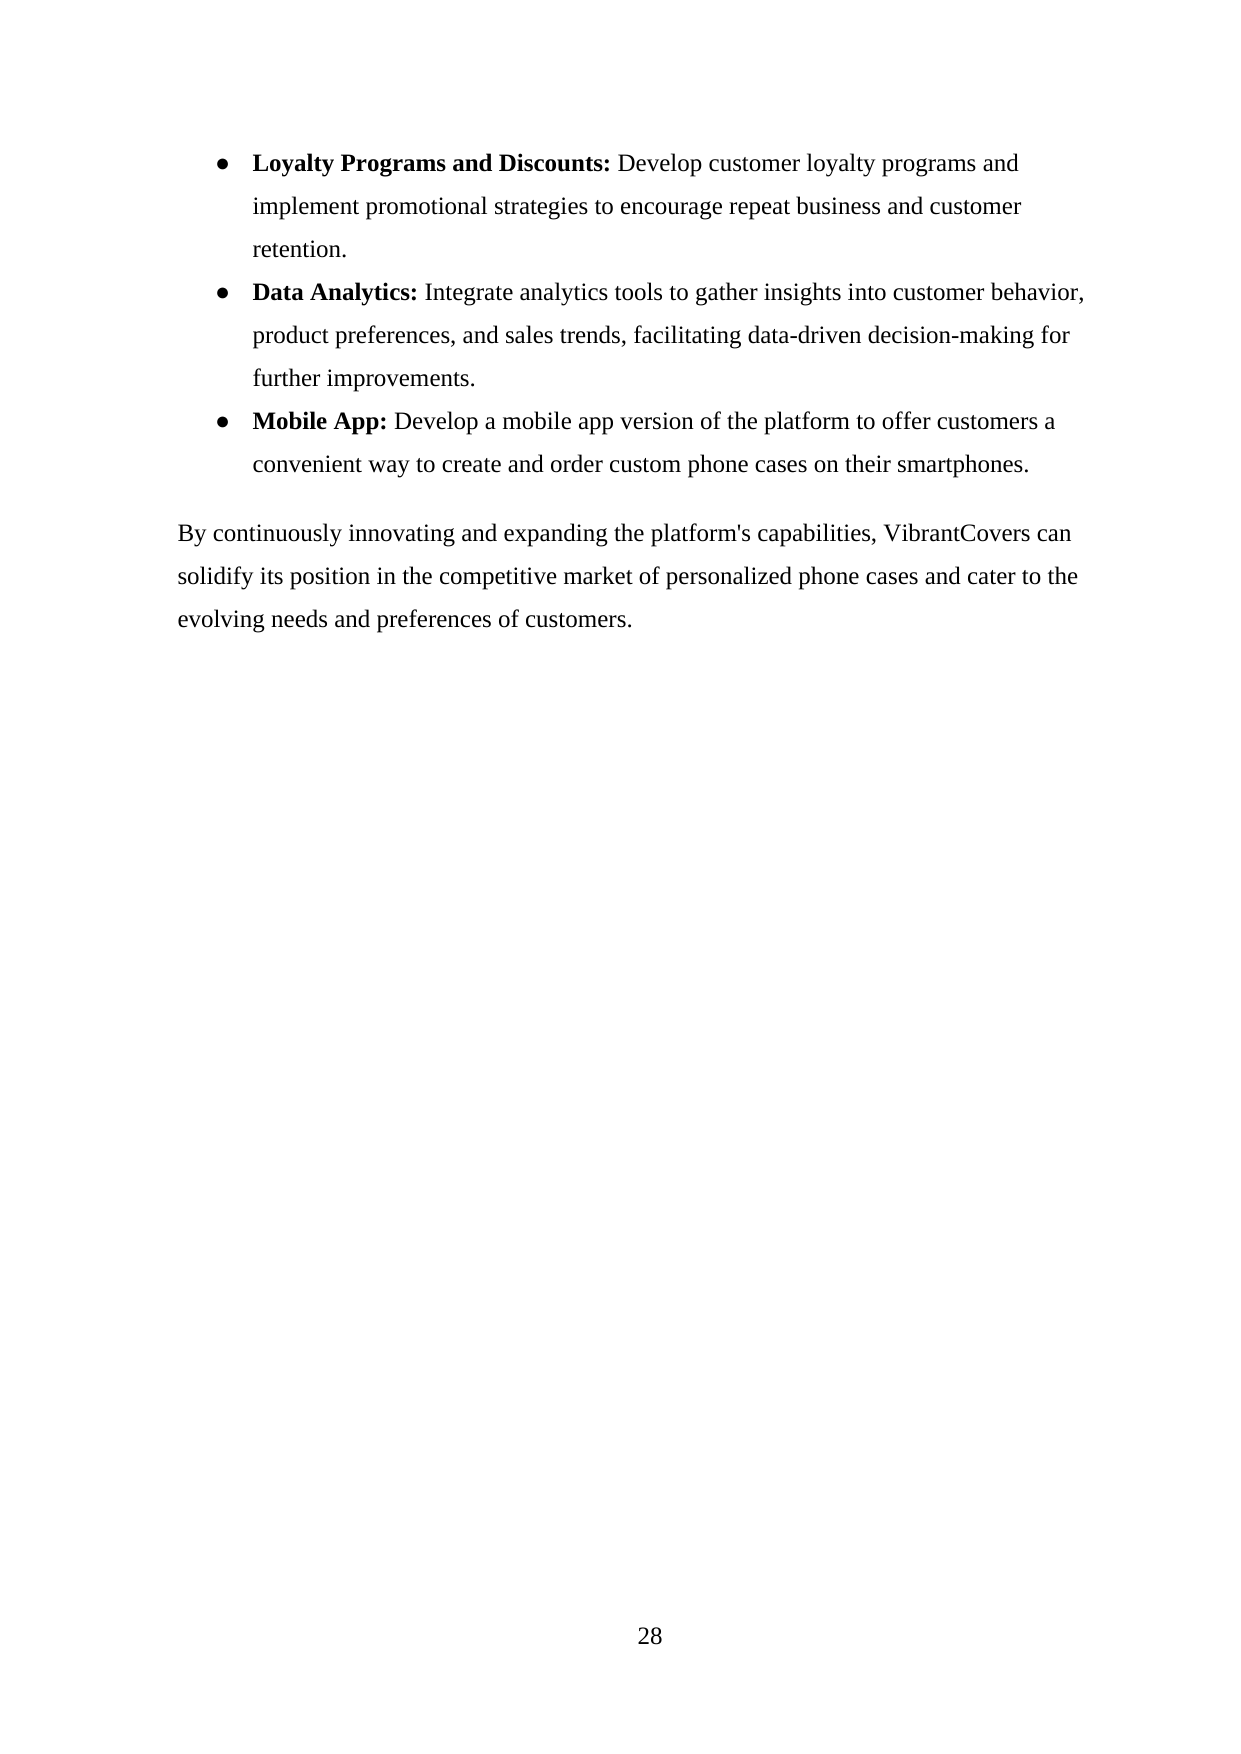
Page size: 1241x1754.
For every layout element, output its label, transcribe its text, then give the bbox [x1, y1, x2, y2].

list Data Analytics: Integrate analytics tools to gather insights into customer behavior, product preferences, and sales trends, facilitating data-driven decision-making for further improvements. [215, 277, 1122, 392]
text By continuously innovating and expanding the platform's capabilities, VibrantCovers can solidify its position in the competitive market of personalized phone cases and cater to the evolving needs and preferences of customers. [177, 518, 1122, 633]
list Loyalty Programs and Discounts: Develop customer loyalty programs and implement promotional strategies to encourage repeat business and customer retention. [215, 148, 1122, 263]
list Mobile App: Develop a mobile app version of the platform to offer customers a convenient way to create and order custom phone cases on their smartphones. [215, 406, 1122, 478]
